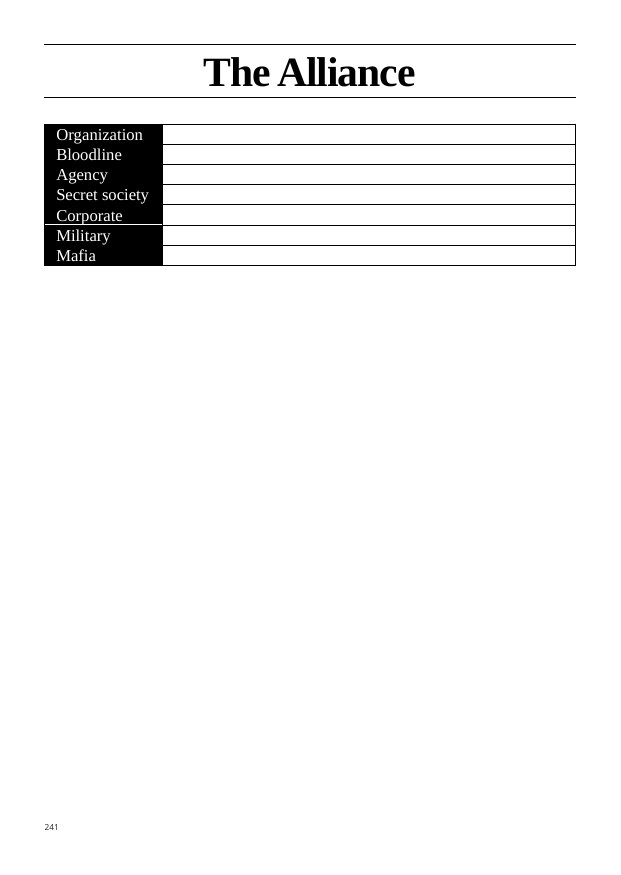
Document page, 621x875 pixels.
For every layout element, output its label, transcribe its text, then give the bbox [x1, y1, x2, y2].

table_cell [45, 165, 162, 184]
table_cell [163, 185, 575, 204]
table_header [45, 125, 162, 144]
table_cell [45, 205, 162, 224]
subtitle The Alliance [44, 45, 576, 97]
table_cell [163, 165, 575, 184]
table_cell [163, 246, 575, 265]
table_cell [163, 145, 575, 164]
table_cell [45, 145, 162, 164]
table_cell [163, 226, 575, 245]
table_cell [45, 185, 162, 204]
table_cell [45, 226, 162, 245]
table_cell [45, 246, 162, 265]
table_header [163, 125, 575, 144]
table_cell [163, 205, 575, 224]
